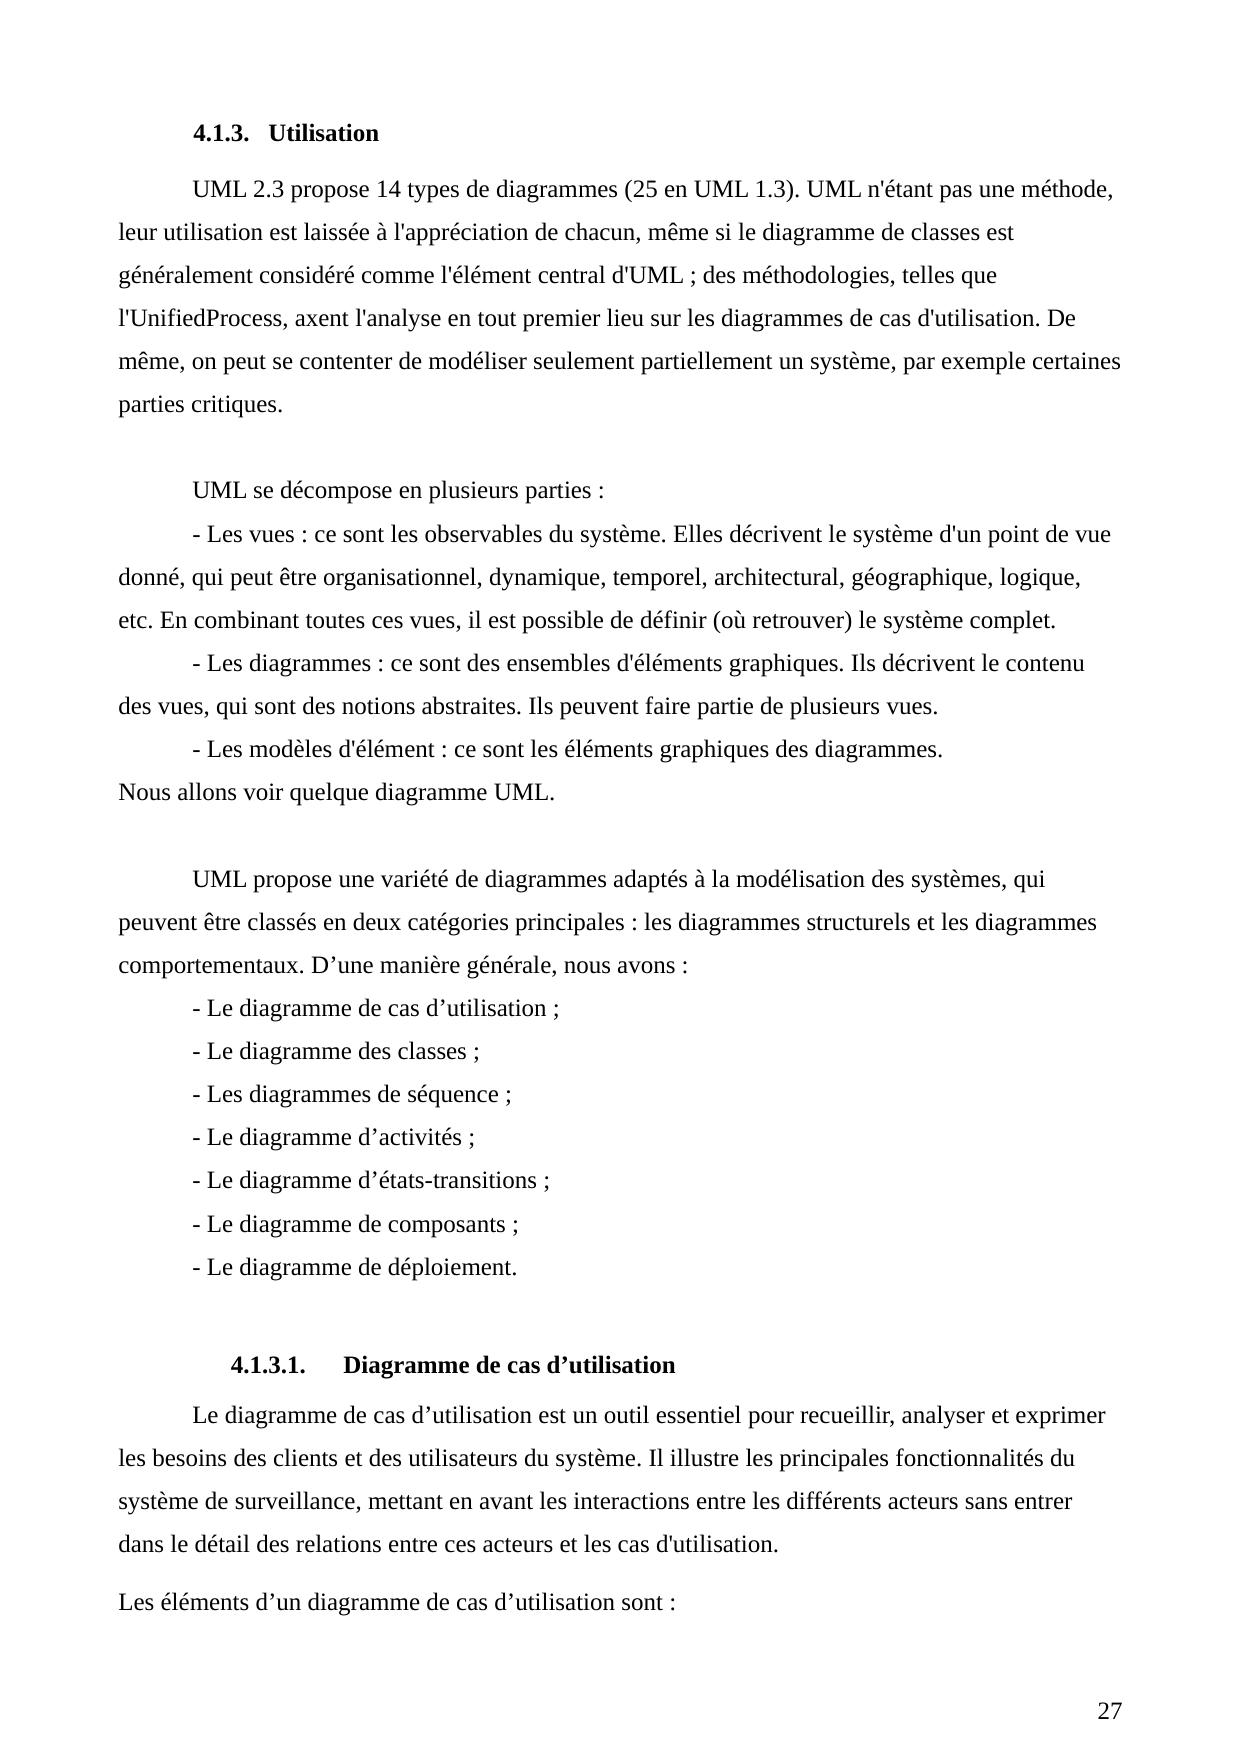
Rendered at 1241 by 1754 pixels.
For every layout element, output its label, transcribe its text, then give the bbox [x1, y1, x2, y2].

text - Le diagramme de déploiement. [118, 1252, 1122, 1281]
subtitle Diagramme de cas d’utilisation [231, 1351, 1122, 1379]
text - Les vues : ce sont les observables du système. Elles décrivent le système d'un point de vue donné, qui peut être organisationnel, dynamique, temporel, architectural, géographique, logique, etc. En combinant toutes ces vues, il est possible de définir (où retrouver) le système complet. [118, 519, 1122, 634]
text - Le diagramme de composants ; [118, 1209, 1122, 1237]
text Le diagramme de cas d’utilisation est un outil essentiel pour recueillir, analyser et exprimer les besoins des clients et des utilisateurs du système. Il illustre les principales fonctionnalités du système de surveillance, mettant en avant les interactions entre les différents acteurs sans entrer dans le détail des relations entre ces acteurs et les cas d'utilisation. [118, 1400, 1122, 1558]
text UML 2.3 propose 14 types de diagrammes (25 en UML 1.3). UML n'étant pas une méthode, leur utilisation est laissée à l'appréciation de chacun, même si le diagramme de classes est généralement considéré comme l'élément central d'UML ; des méthodologies, telles que l'UnifiedProcess, axent l'analyse en tout premier lieu sur les diagrammes de cas d'utilisation. De même, on peut se contenter de modéliser seulement partiellement un système, par exemple certaines parties critiques. [118, 174, 1122, 418]
text UML se décompose en plusieurs parties : [118, 476, 1122, 504]
text - Les diagrammes de séquence ; [118, 1079, 1122, 1108]
text - Le diagramme d’états-transitions ; [118, 1166, 1122, 1194]
text - Le diagramme d’activités ; [118, 1122, 1122, 1151]
text - Les diagrammes : ce sont des ensembles d'éléments graphiques. Ils décrivent le contenu des vues, qui sont des notions abstraites. Ils peuvent faire partie de plusieurs vues. [118, 648, 1122, 720]
text - Les modèles d'élément : ce sont les éléments graphiques des diagrammes. [118, 734, 1122, 763]
text - Le diagramme des classes ; [118, 1036, 1122, 1065]
text Les éléments d’un diagramme de cas d’utilisation sont : [118, 1587, 1122, 1616]
text - Le diagramme de cas d’utilisation ; [118, 993, 1122, 1022]
text UML propose une variété de diagrammes adaptés à la modélisation des systèmes, qui peuvent être classés en deux catégories principales : les diagrammes structurels et les diagrammes comportementaux. D’une manière générale, nous avons : [118, 864, 1122, 979]
text Nous allons voir quelque diagramme UML. [118, 777, 1122, 806]
subtitle Utilisation [193, 118, 1122, 147]
